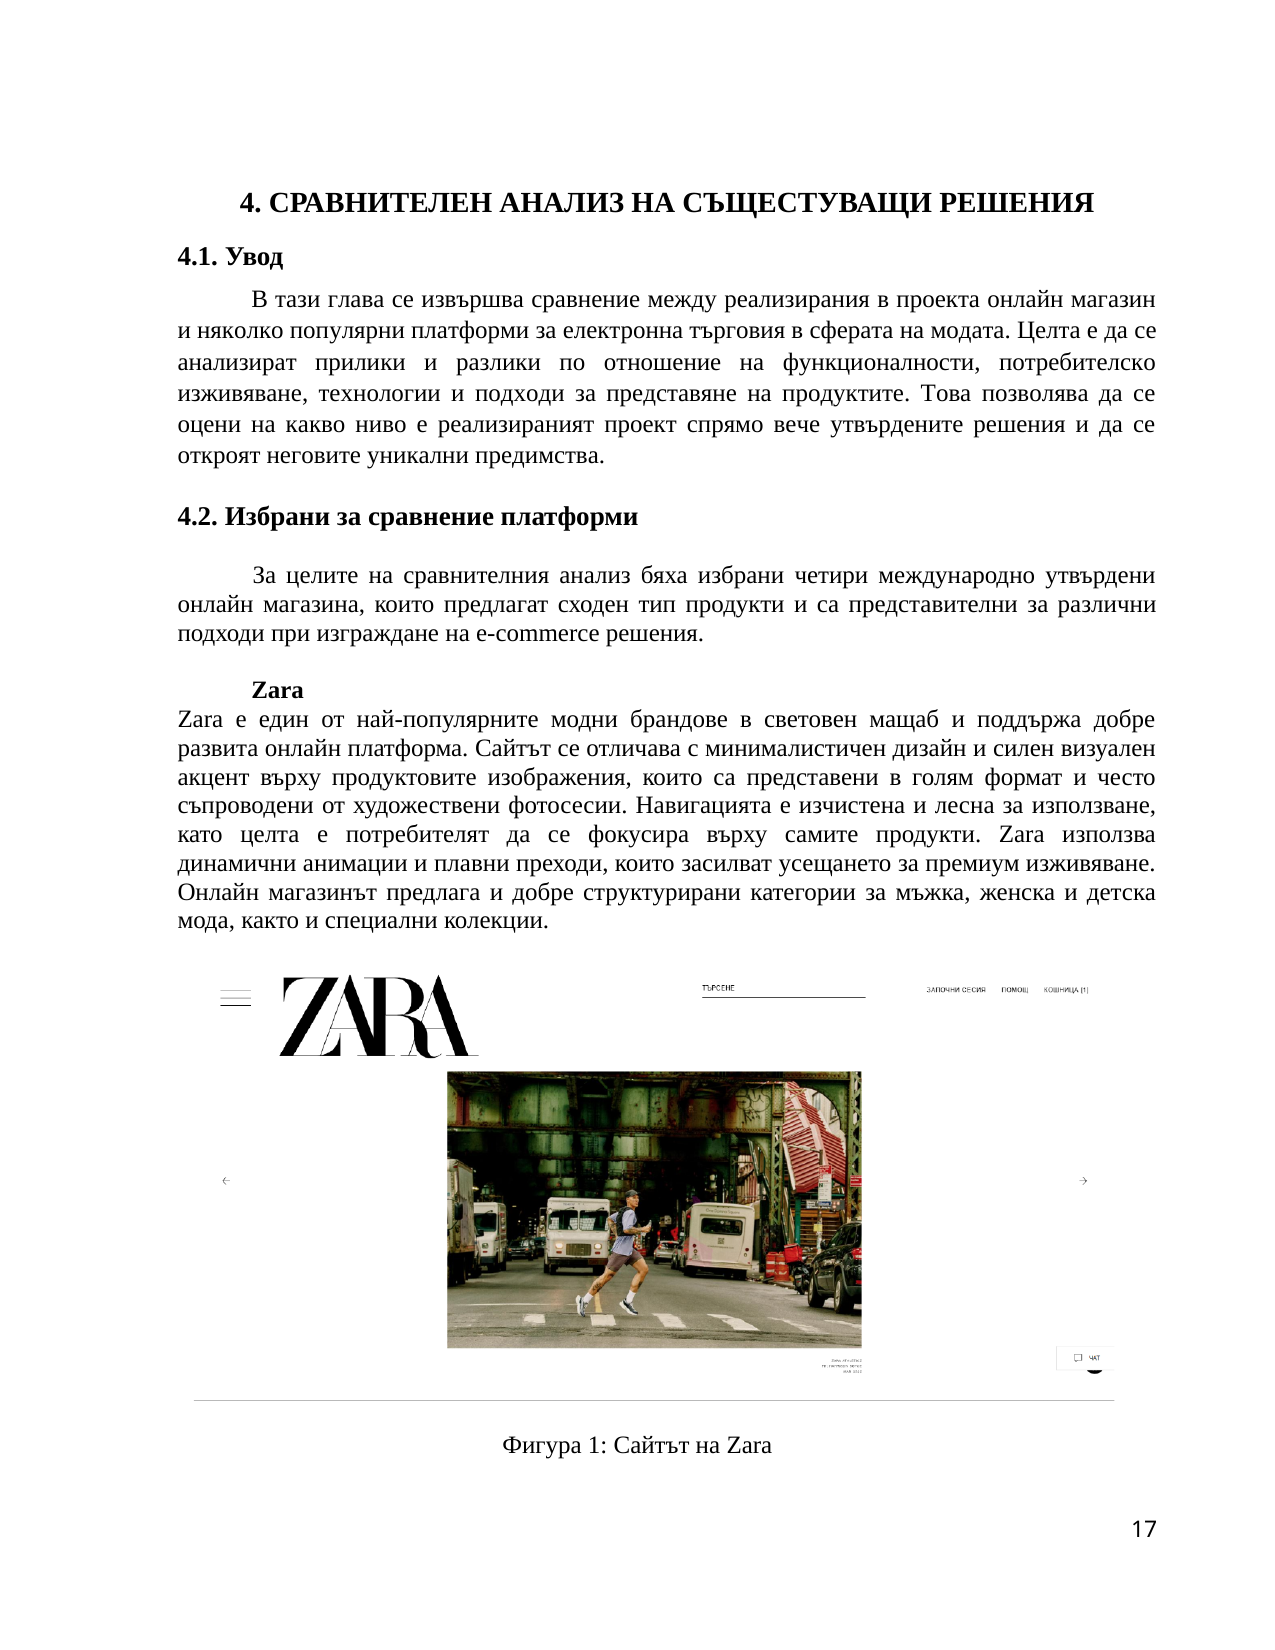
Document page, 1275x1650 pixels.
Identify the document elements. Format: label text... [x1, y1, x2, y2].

picture [193, 963, 1115, 1401]
subtitle 4. СРАВНИТЕЛЕН АНАЛИЗ НА СЪЩЕСТУВАЩИ РЕШЕНИЯ [177, 185, 1157, 219]
text В тази глава се извършва сравнение между реализирания в проекта онлайн магазин и няколко популярни платформи за електронна търговия в сферата на модата. Целта е да се анализират прилики и разлики по отношение на функционалности, потребителско изживяване, технологии и подходи за представяне на продуктите. Това позволява да се оцени на какво ниво е реализираният проект спрямо вече утвърдените решения и да се откроят неговите уникални предимства. [177, 284, 1157, 468]
text 4.2. Избрани за сравнение платформи [177, 500, 1157, 531]
text За целите на сравнителния анализ бяха избрани четири международно утвърдени онлайн магазина, които предлагат сходен тип продукти и са представителни за различни подходи при изграждане на e-commerce решения. [177, 560, 1157, 646]
text Фигура 1: Сайтът на Zara [502, 963, 1157, 1459]
subtitle 4.1. Увод [177, 240, 1157, 272]
text Zara Zara е един от най-популярните модни брандове в световен мащаб и поддържа добре развита онлайн платформа. Сайтът се отличава с минималистичен дизайн и силен визуален акцент върху продуктовите изображения, които са представени в голям формат и често съпроводени от художествени фотосесии. Навигацията е изчистена и лесна за използване, като целта е потребителят да се фокусира върху самите продукти. Zara използва динамични анимации и плавни преходи, които засилват усещането за премиум изживяване. Онлайн магазинът предлага и добре структурирани категории за мъжка, женска и детска мода, както и специални колекции. [177, 676, 1157, 934]
